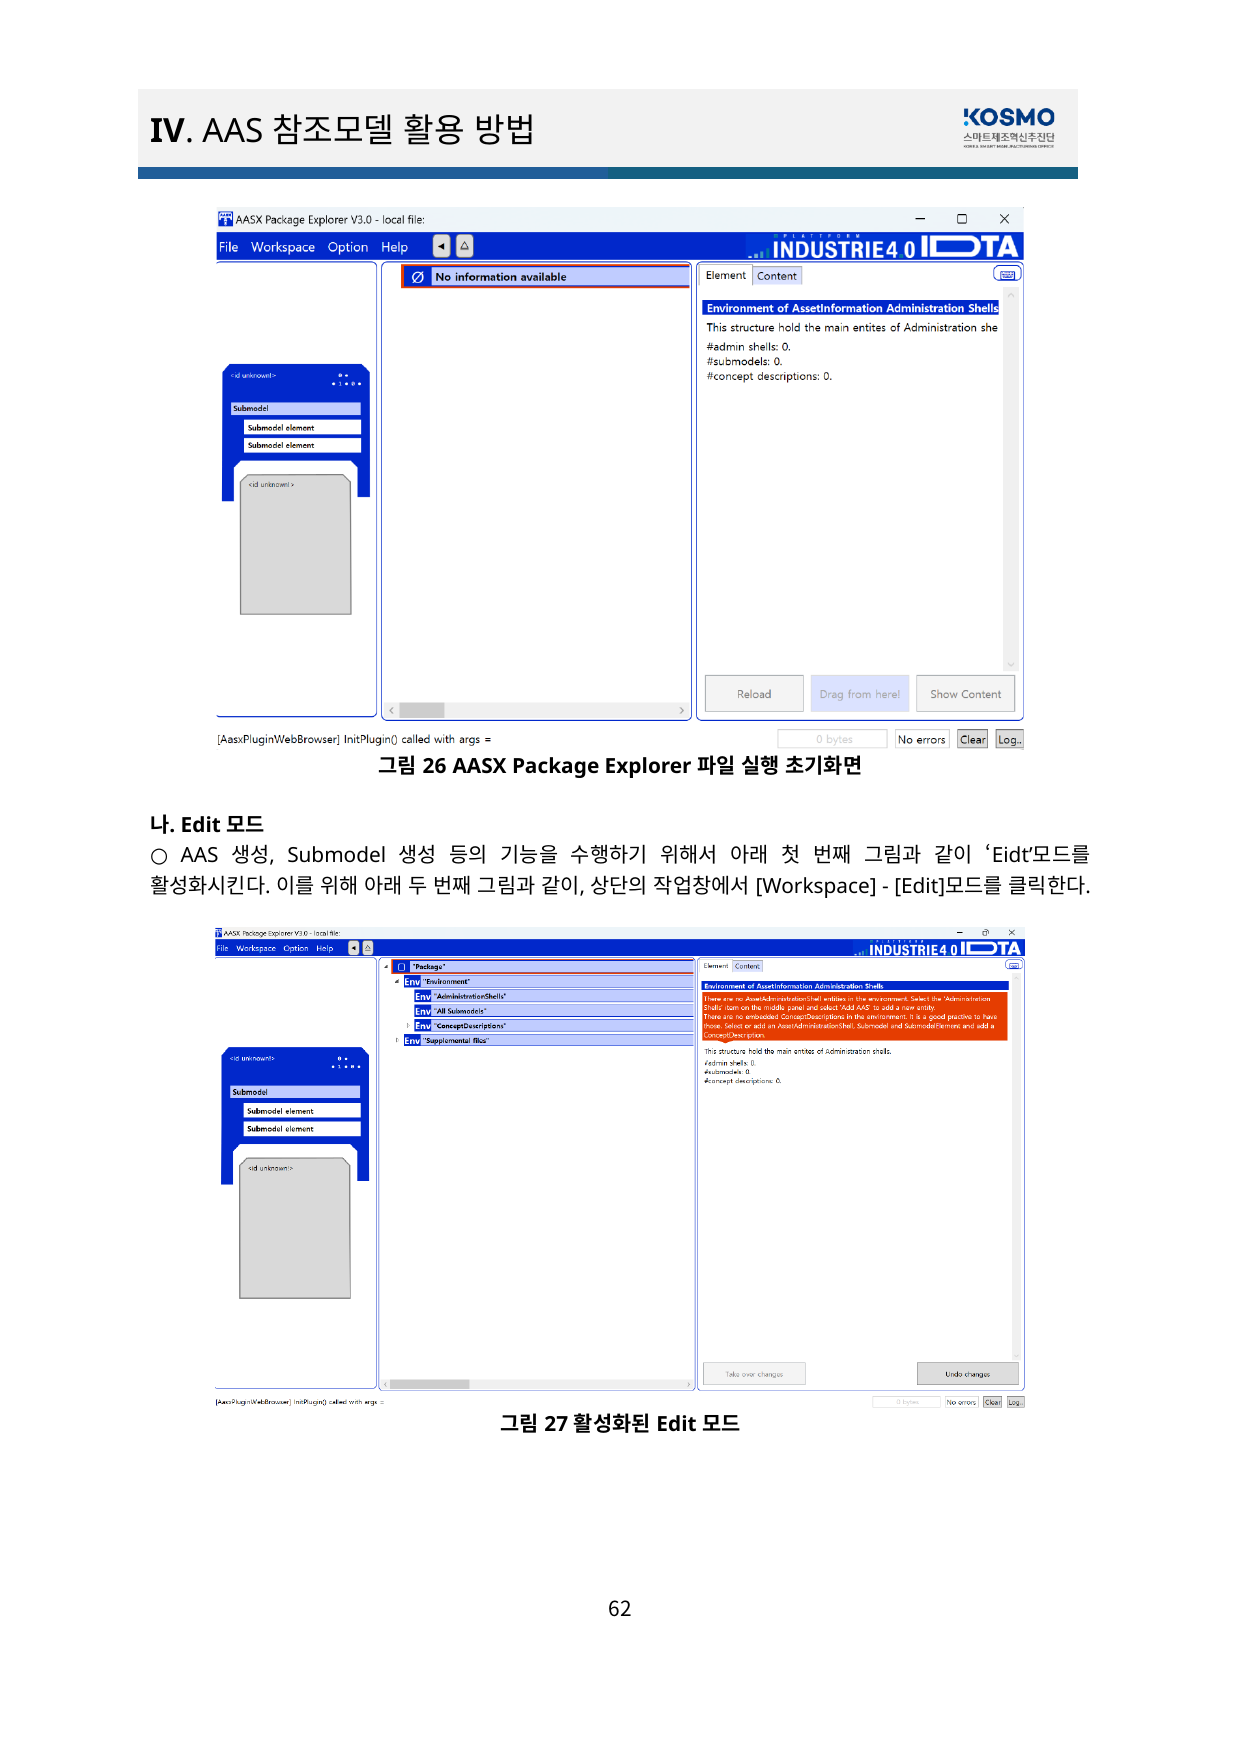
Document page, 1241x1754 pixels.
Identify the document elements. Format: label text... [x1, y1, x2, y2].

picture [215, 927, 1025, 1408]
text ○ AAS 생성, Submodel 생성 등의 기능을 수행하기 위해서 아래 첫 번째 그림과 같이 ‘Eidt’모드를 활성화시킨다. 이를 위해 아래 두 번째 그림과 같이, 상단의 작업창에서 [Workspace] - [Edit]모드를 클릭한다. [150, 839, 1090, 899]
picture [963, 108, 1055, 148]
text 나. Edit 모드 [150, 808, 1090, 839]
picture [216, 207, 1024, 750]
